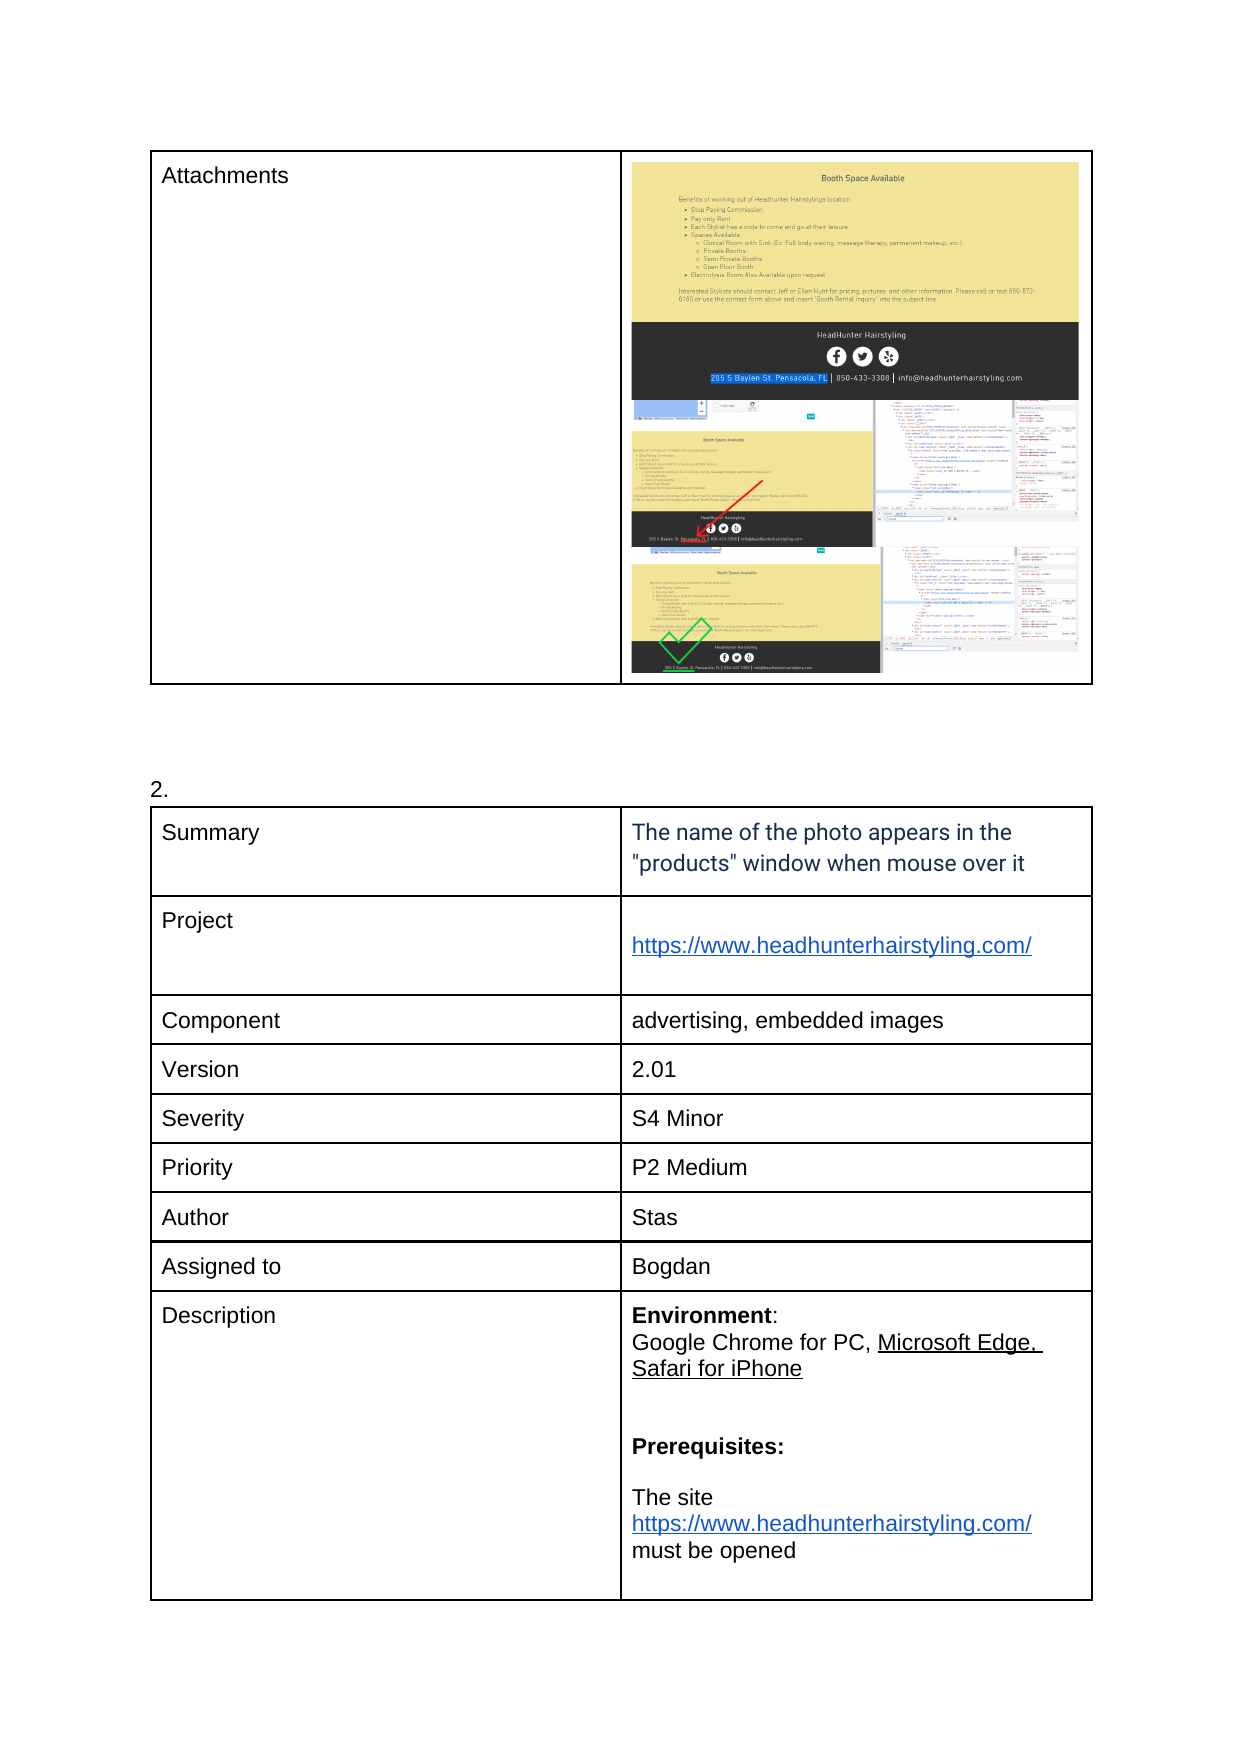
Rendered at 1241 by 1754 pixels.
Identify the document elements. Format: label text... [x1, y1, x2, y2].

table_cell Component [152, 996, 620, 1043]
text 2. [150, 776, 1090, 802]
table_cell Severity [152, 1095, 620, 1142]
table_cell P2 Medium [622, 1144, 1091, 1191]
table_cell 2.01 [622, 1045, 1091, 1093]
table_cell Description [152, 1292, 620, 1598]
table_cell S4 Minor [622, 1095, 1091, 1142]
table_cell Project [152, 897, 620, 994]
table_header The name of the photo appears in the "products" window when mouse over it [622, 808, 1091, 895]
table_cell Version [152, 1045, 620, 1093]
table_cell Author [152, 1193, 620, 1240]
picture [631, 162, 1079, 673]
table_header Summary [152, 808, 620, 895]
table_cell advertising, embedded images [622, 996, 1091, 1043]
table_cell Bogdan [622, 1243, 1091, 1290]
table_cell Attachments [152, 152, 620, 683]
table_cell [622, 152, 1091, 683]
table_cell Priority [152, 1144, 620, 1191]
table_cell Stas [622, 1193, 1091, 1240]
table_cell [622, 1292, 1091, 1598]
table_cell Assigned to [152, 1243, 620, 1290]
table_cell https://www.headhunterhairstyling.com/ [622, 897, 1091, 994]
